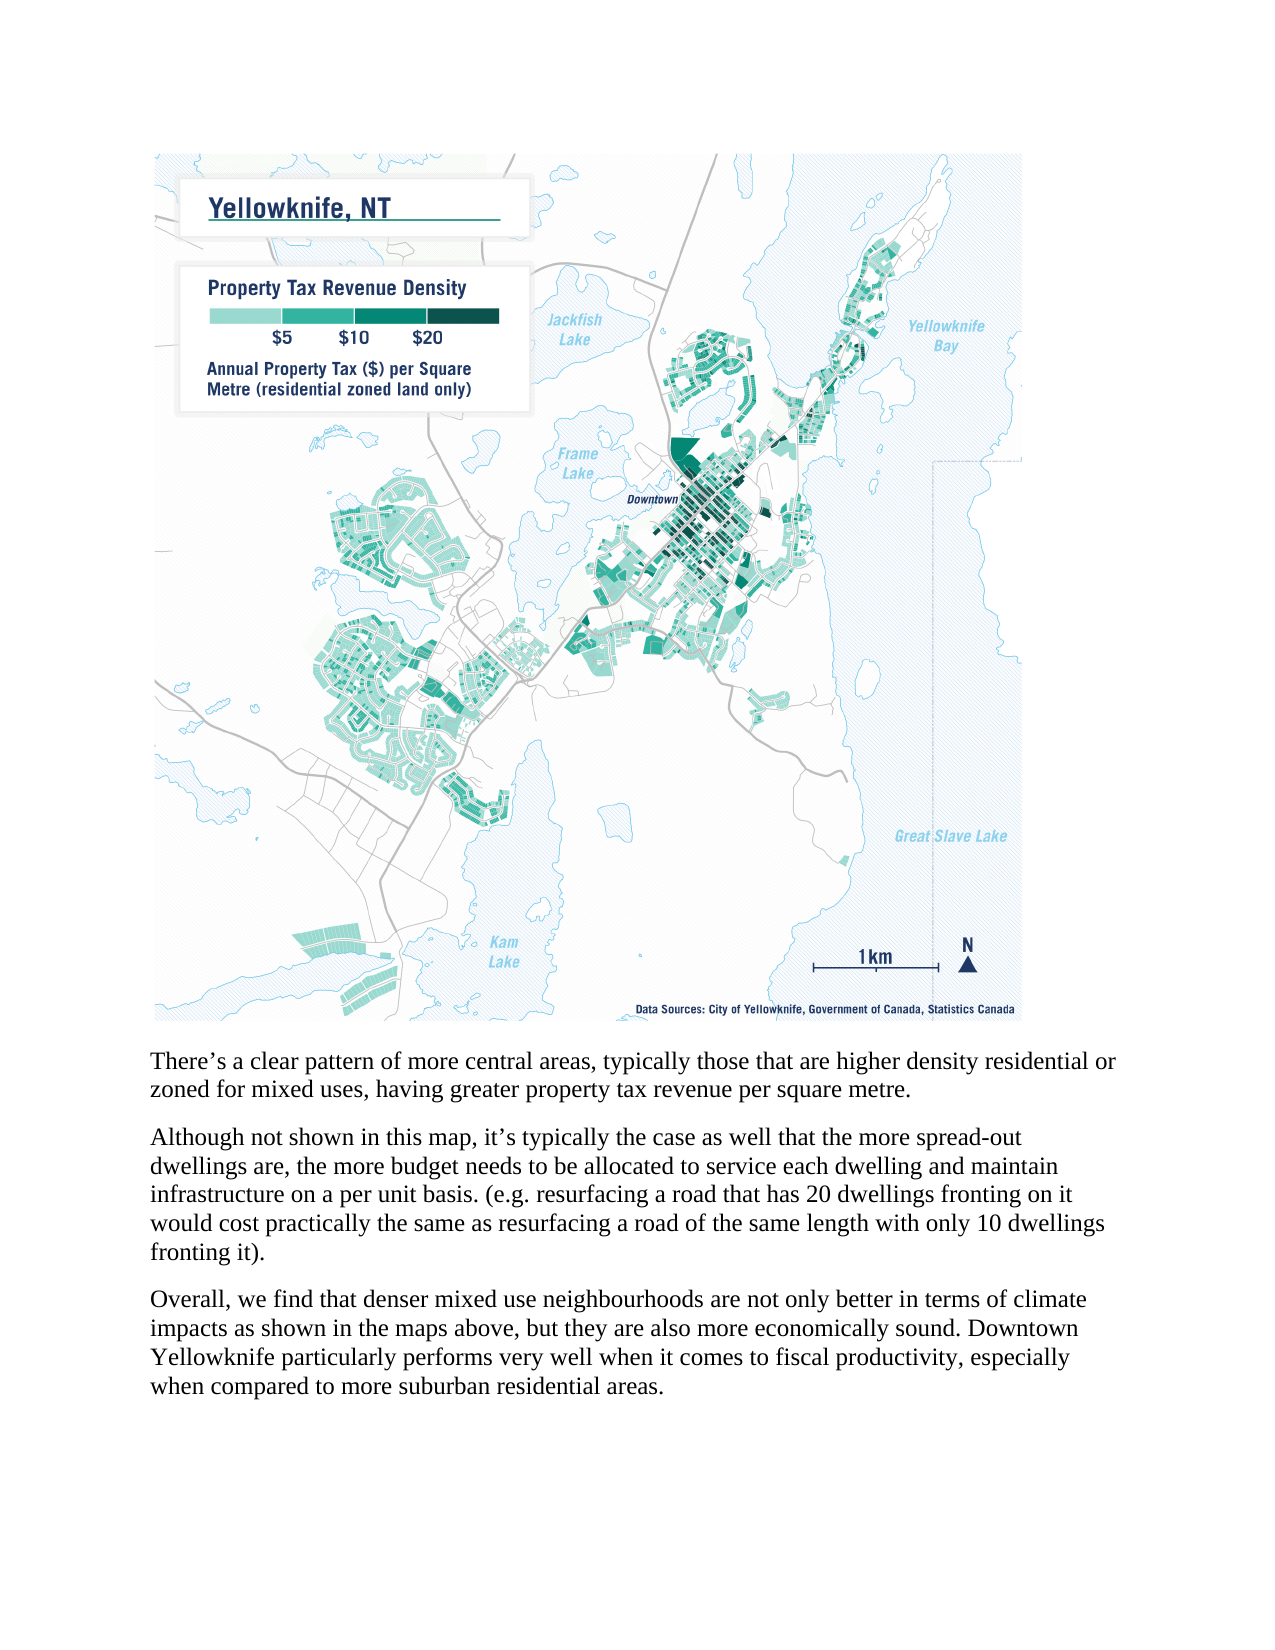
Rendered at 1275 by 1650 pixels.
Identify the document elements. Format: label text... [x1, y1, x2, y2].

text There’s a clear pattern of more central areas, typically those that are higher density residential or zoned for mixed uses, having greater property tax revenue per square metre. [150, 1046, 1125, 1103]
text Overall, we find that denser mixed use neighbourhoods are not only better in terms of climate impacts as shown in the maps above, but they are also more economically sound. Downtown Yellowknife particularly performs very well when it comes to fiscal productivity, especially when compared to more suburban residential areas. [150, 1284, 1125, 1399]
picture [150, 150, 1025, 1025]
text Although not shown in this map, it’s typically the case as well that the more spread-out dwellings are, the more budget needs to be allocated to service each dwelling and maintain infrastructure on a per unit basis. (e.g. resurfacing a road that has 20 dwellings fronting on it would cost practically the same as resurfacing a road of the same length with only 10 dwellings fronting it). [150, 1122, 1125, 1266]
